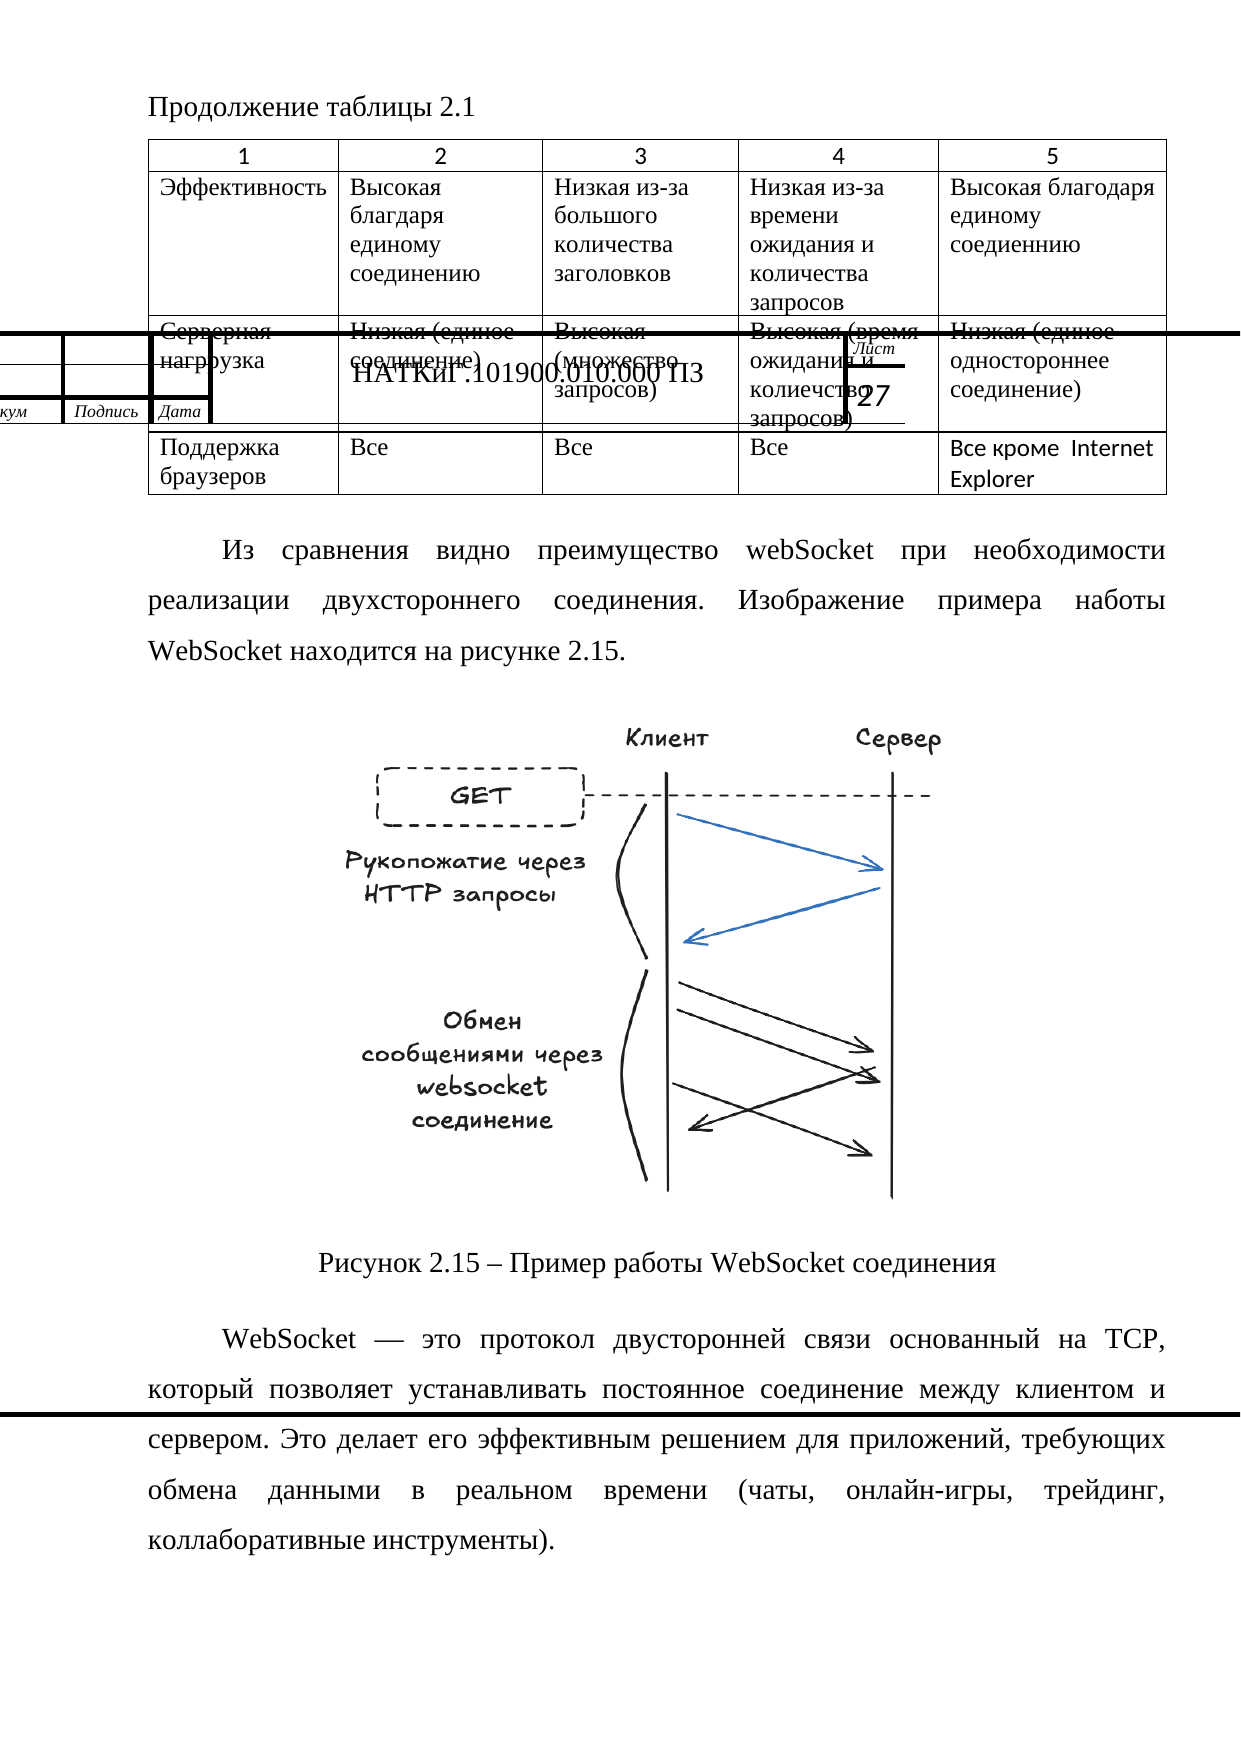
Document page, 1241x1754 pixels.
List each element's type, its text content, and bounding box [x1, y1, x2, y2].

table_cell Все кроме Internet Explorer [939, 433, 1166, 493]
text Рисунок 2.15 – Пример работы WebSocket cоединения [148, 1246, 1166, 1279]
table_cell Низкая из-за времени ожидания и количества запросов [739, 172, 938, 315]
table_cell Эффективность [149, 172, 338, 315]
table_cell Высокая благодаря единому соедиеннию [939, 172, 1166, 315]
table_cell Серверная нагррузка [213, 335, 338, 423]
table_cell Серверная нагррузка [154, 400, 208, 423]
picture [321, 707, 993, 1229]
text WebSocket — это протокол двусторонней связи основанный на TCP, который позволяет устанавливать постоянное соединение между клиентом и сервером. Это делает его эффективным решением для приложений, требующих обмена данными в реальном времени (чаты, онлайн-игры, трейдинг, коллаборативные инструменты). [148, 1321, 1166, 1556]
table_header 4 [739, 140, 938, 171]
table_cell Поддержка браузеров [149, 433, 338, 493]
table_header 3 [543, 140, 738, 171]
table_cell Высокая (время ожидания и колиечство запросов) [739, 316, 938, 431]
table_header 1 [149, 140, 338, 171]
table_cell Низкая (единое соединение) [339, 335, 542, 423]
table_cell Серверная нагррузка [154, 335, 208, 364]
table_cell Серверная нагррузка [154, 365, 208, 395]
table_cell Все [739, 433, 938, 493]
table_header 5 [939, 140, 1166, 171]
table_cell Высокая (множество запросов) [543, 316, 738, 334]
text Продолжение таблицы 2.1 [148, 89, 1166, 122]
table_cell Все [339, 433, 542, 493]
table_cell Низкая (единое одностороннее соединение) [939, 316, 1166, 431]
table_cell Высокая благдаря единому соединению [339, 172, 542, 315]
table_header 2 [339, 140, 542, 171]
table_cell Низкая (единое соединение) [339, 316, 542, 334]
table_cell Все [543, 433, 738, 493]
text Из сравнения видно преимущество webSocket при необходимости реализации двухстороннего соединения. Изображение примера наботы WebSocket находится на рисунке 2.15. [148, 532, 1166, 666]
table_cell Низкая из-за большого количества заголовков [543, 172, 738, 315]
table_cell Серверная нагррузка [149, 316, 338, 334]
table_cell Высокая (множество запросов) [543, 335, 738, 423]
